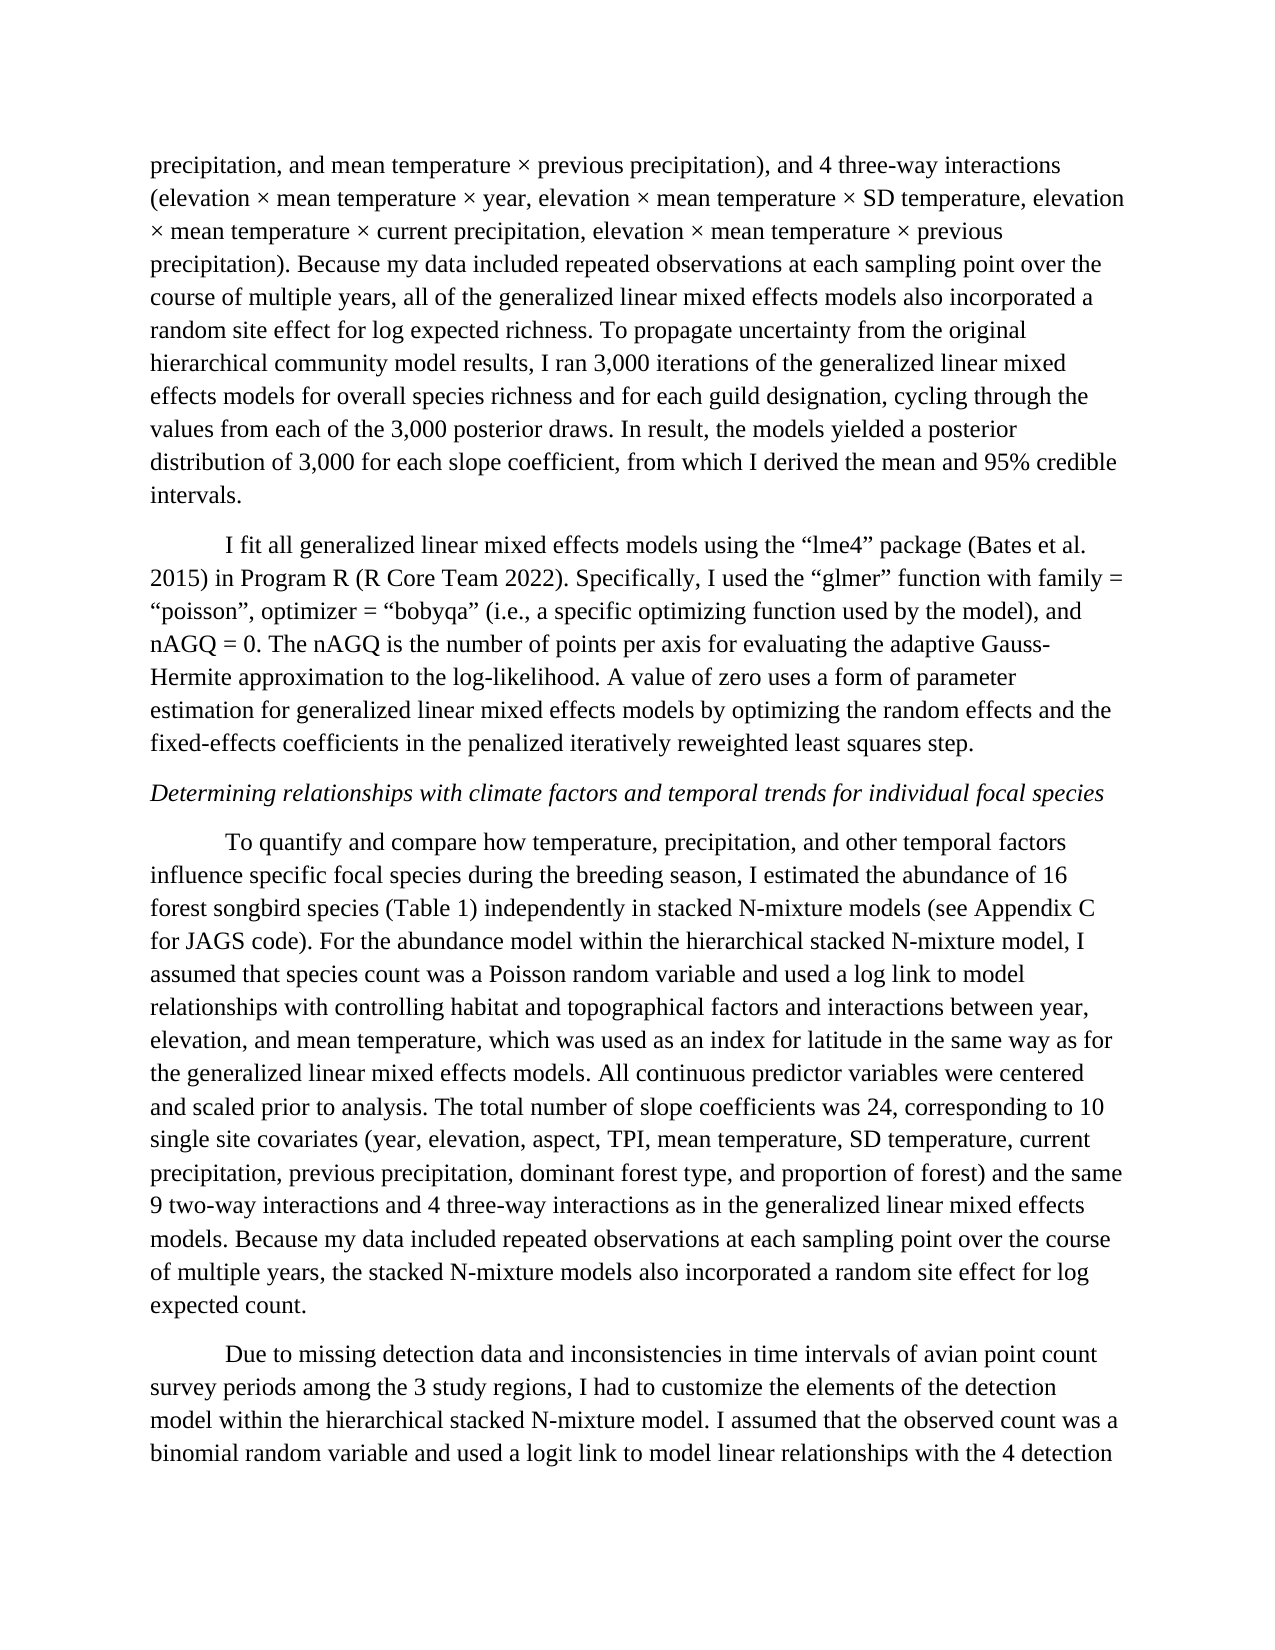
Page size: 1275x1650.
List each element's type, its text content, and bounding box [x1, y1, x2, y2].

text I fit all generalized linear mixed effects models using the “lme4” package (Bates et al. 2015) in Program R (R Core Team 2022). Specifically, I used the “glmer” function with family = “poisson”, optimizer = “bobyqa” (i.e., a specific optimizing function used by the model), and nAGQ = 0. The nAGQ is the number of points per axis for evaluating the adaptive Gauss-Hermite approximation to the log-likelihood. A value of zero uses a form of parameter estimation for generalized linear mixed effects models by optimizing the random effects and the fixed-effects coefficients in the penalized iteratively reweighted least squares step. [150, 530, 1125, 757]
text To quantify and compare how temperature, precipitation, and other temporal factors influence specific focal species during the breeding season, I estimated the abundance of 16 forest songbird species (Table 1) independently in stacked N-mixture models (see Appendix C for JAGS code). For the abundance model within the hierarchical stacked N-mixture model, I assumed that species count was a Poisson random variable and used a log link to model relationships with controlling habitat and topographical factors and interactions between year, elevation, and mean temperature, which was used as an index for latitude in the same way as for the generalized linear mixed effects models. All continuous predictor variables were centered and scaled prior to analysis. The total number of slope coefficients was 24, corresponding to 10 single site covariates (year, elevation, aspect, TPI, mean temperature, SD temperature, current precipitation, previous precipitation, dominant forest type, and proportion of forest) and the same 9 two-way interactions and 4 three-way interactions as in the generalized linear mixed effects models. Because my data included repeated observations at each sampling point over the course of multiple years, the stacked N-mixture models also incorporated a random site effect for log expected count. [150, 827, 1125, 1318]
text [150, 150, 1125, 509]
text Determining relationships with climate factors and temporal trends for individual focal species [150, 778, 1125, 806]
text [150, 1339, 1125, 1467]
